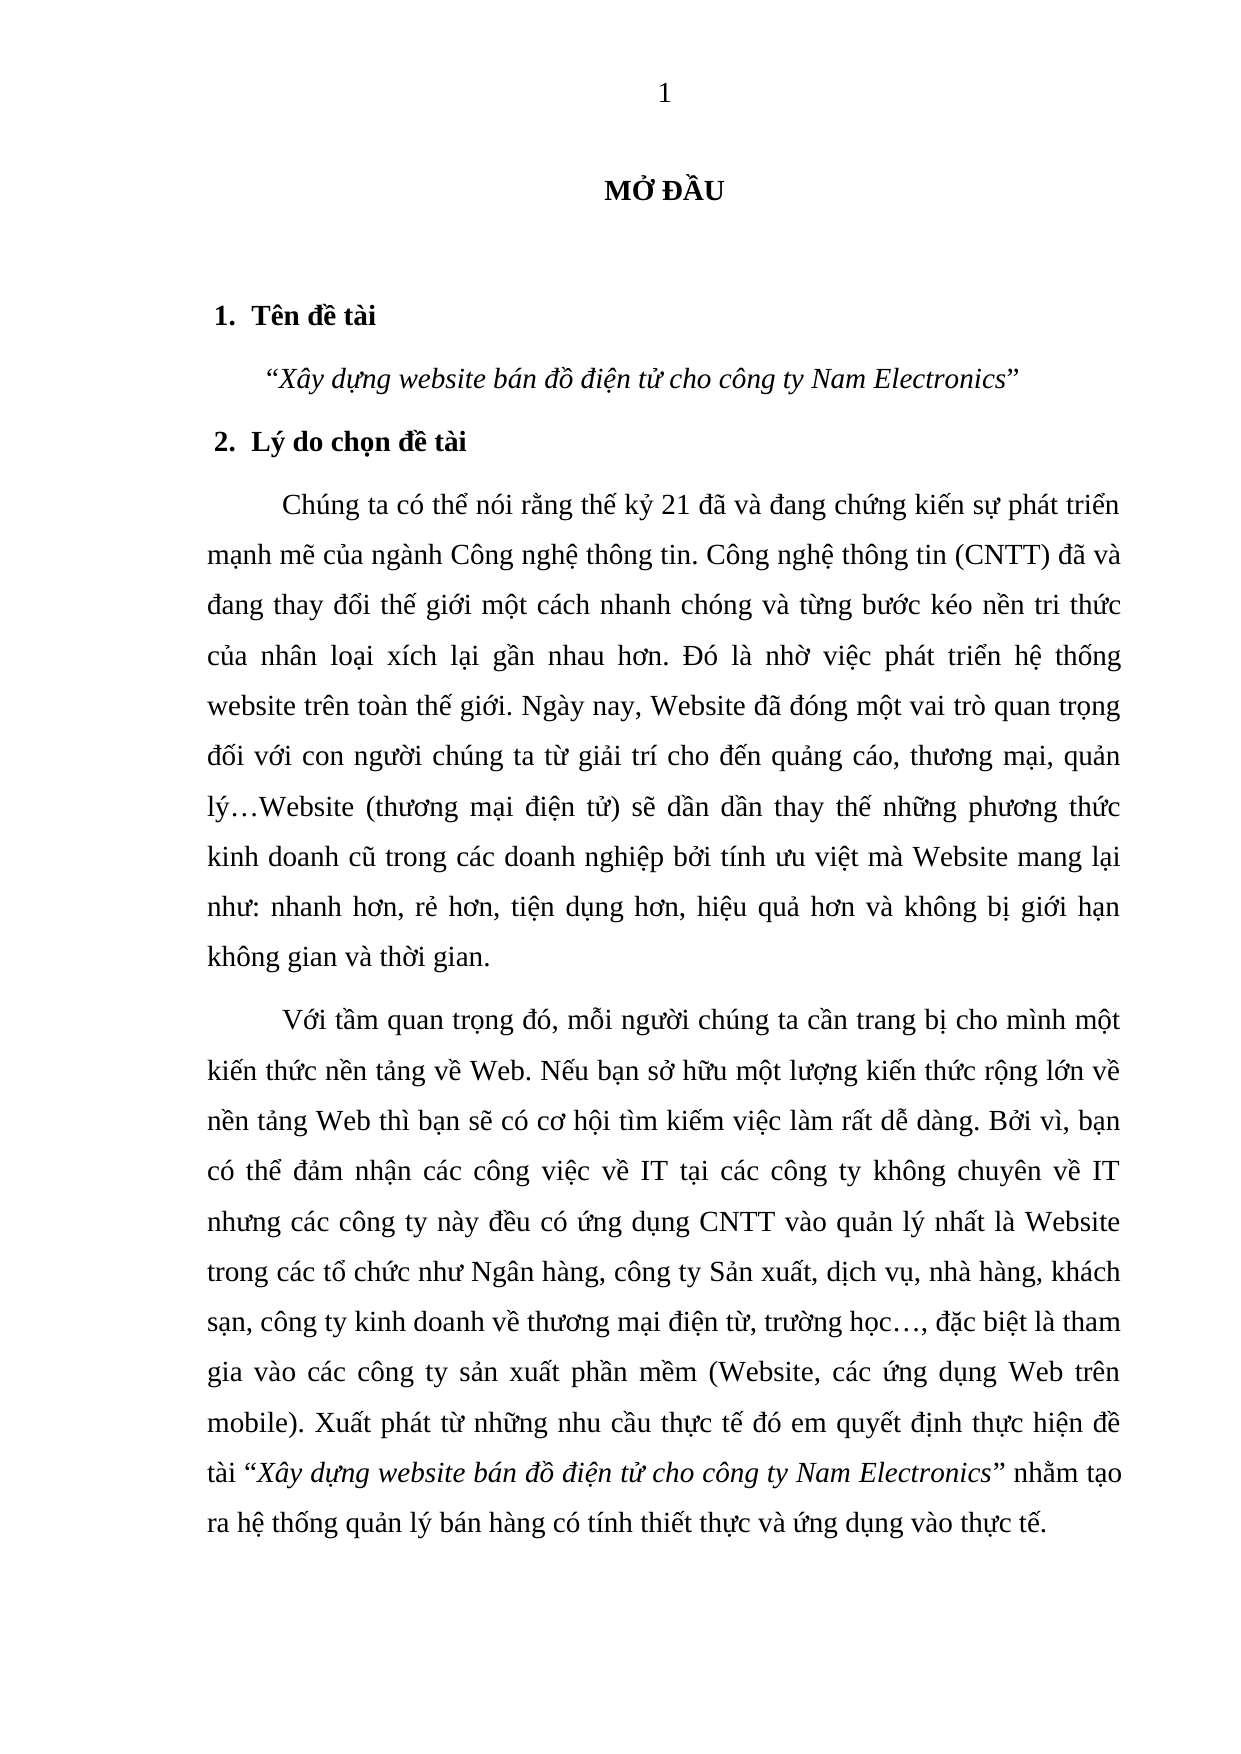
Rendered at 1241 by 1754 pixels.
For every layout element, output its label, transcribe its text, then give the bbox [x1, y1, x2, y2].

text “Xây dựng website bán đồ điện tử cho công ty Nam Electronics” [266, 361, 1122, 395]
text MỞ ĐẦU [207, 173, 1122, 206]
subtitle Tên đề tài [214, 298, 1122, 332]
subtitle Lý do chọn đề tài [214, 424, 1122, 457]
text Với tầm quan trọng đó, mỗi người chúng ta cần trang bị cho mình một kiến thức nền tảng về Web. Nếu bạn sở hữu một lượng kiến thức rộng lớn về nền tảng Web thì bạn sẽ có cơ hội tìm kiếm việc làm rất dễ dàng. Bởi vì, bạn có thể đảm nhận các công việc về IT tại các công ty không chuyên về IT nhưng các công ty này đều có ứng dụng CNTT vào quản lý nhất là Website trong các tổ chức như Ngân hàng, công ty Sản xuất, dịch vụ, nhà hàng, khách sạn, công ty kinh doanh về thương mại điện từ, trường học…, đặc biệt là tham gia vào các công ty sản xuất phần mềm (Website, các ứng dụng Web trên mobile). Xuất phát từ những nhu cầu thực tế đó em quyết định thực hiện đề tài “Xây dựng website bán đồ điện tử cho công ty Nam Electronics” nhằm tạo ra hệ thống quản lý bán hàng có tính thiết thực và ứng dụng vào thực tế. [207, 1002, 1122, 1539]
text Chúng ta có thể nói rằng thế kỷ 21 đã và đang chứng kiến sự phát triển mạnh mẽ của ngành Công nghệ thông tin. Công nghệ thông tin (CNTT) đã và đang thay đổi thế giới một cách nhanh chóng và từng bước kéo nền tri thức của nhân loại xích lại gần nhau hơn. Đó là nhờ việc phát triển hệ thống website trên toàn thế giới. Ngày nay, Website đã đóng một vai trò quan trọng đối với con người chúng ta từ giải trí cho đến quảng cáo, thương mại, quản lý…Website (thương mại điện tử) sẽ dần dần thay thế những phương thức kinh doanh cũ trong các doanh nghiệp bởi tính ưu việt mà Website mang lại như: nhanh hơn, rẻ hơn, tiện dụng hơn, hiệu quả hơn và không bị giới hạn không gian và thời gian. [207, 487, 1122, 973]
